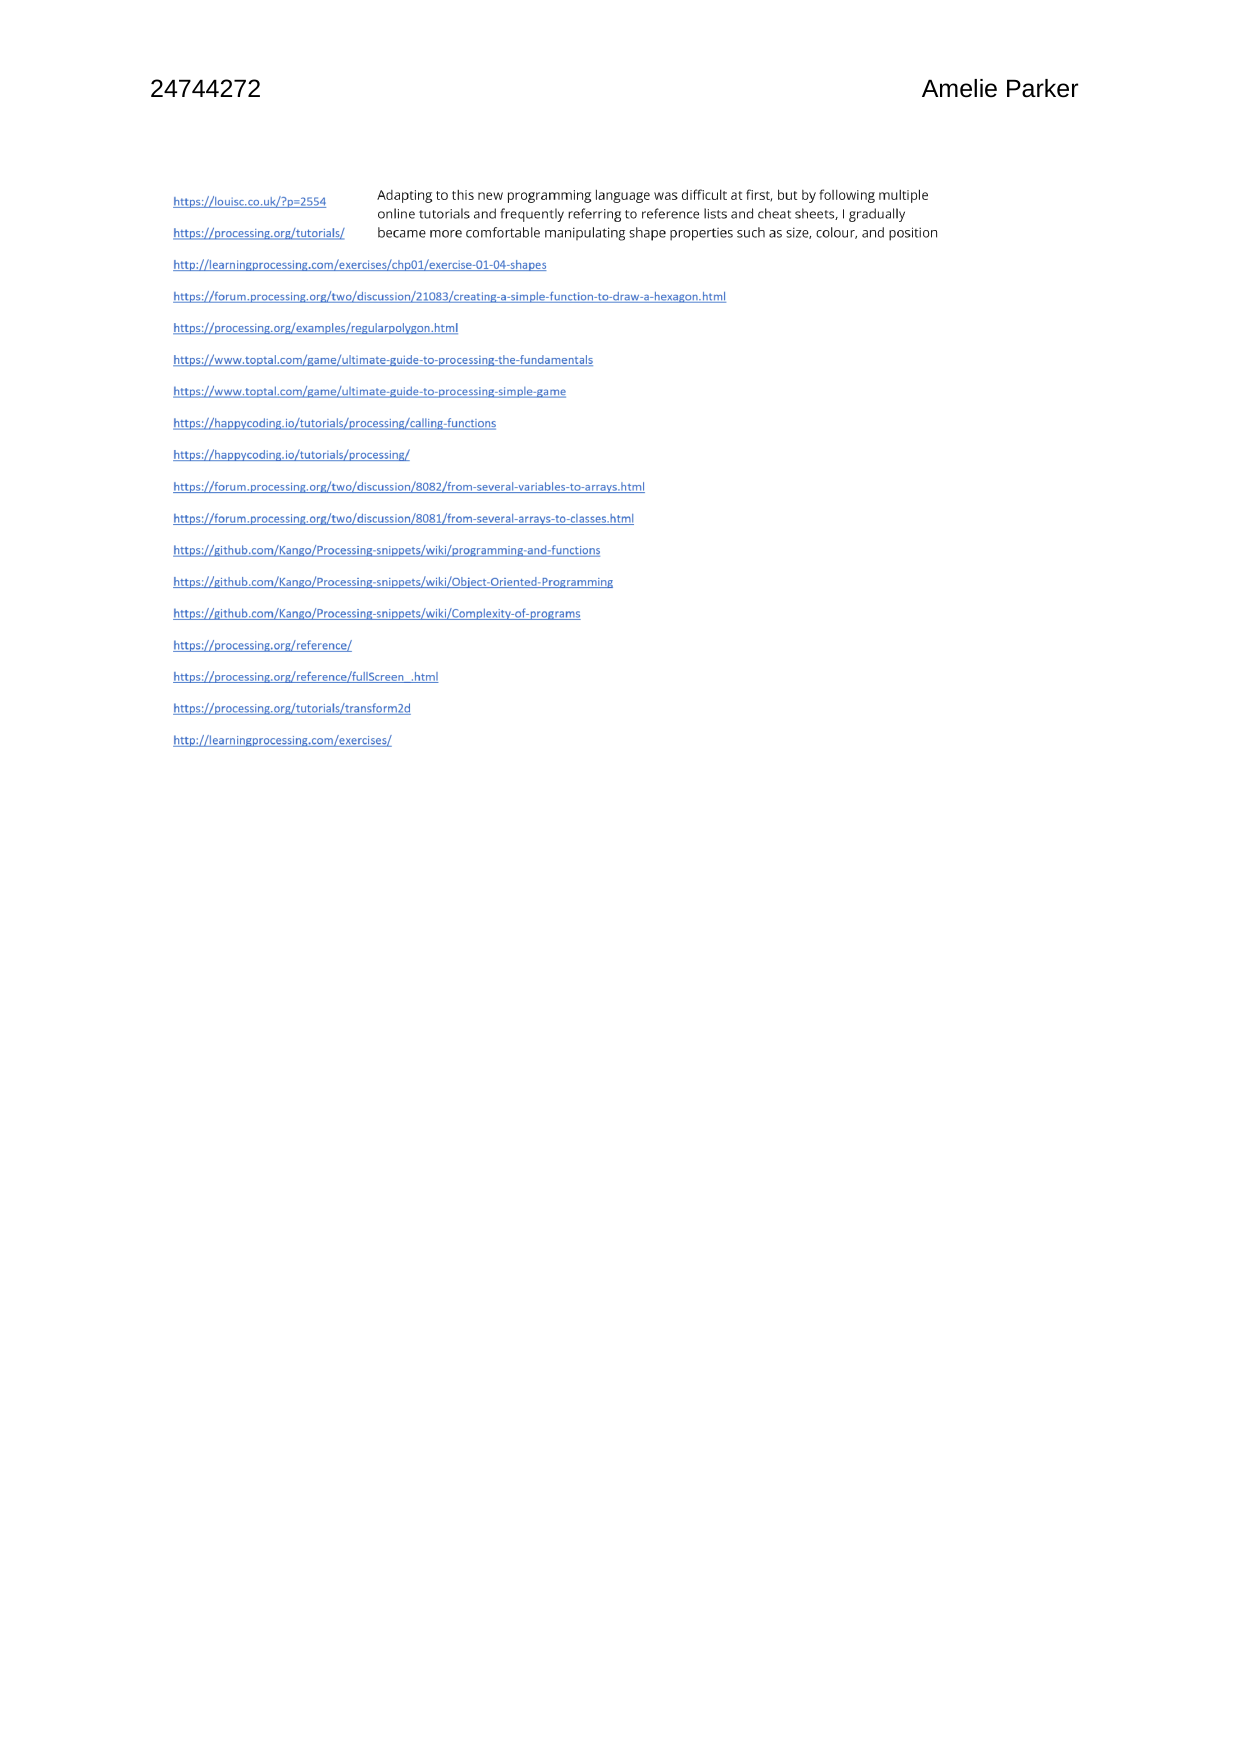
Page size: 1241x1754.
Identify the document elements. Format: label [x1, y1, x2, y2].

picture [150, 150, 946, 791]
